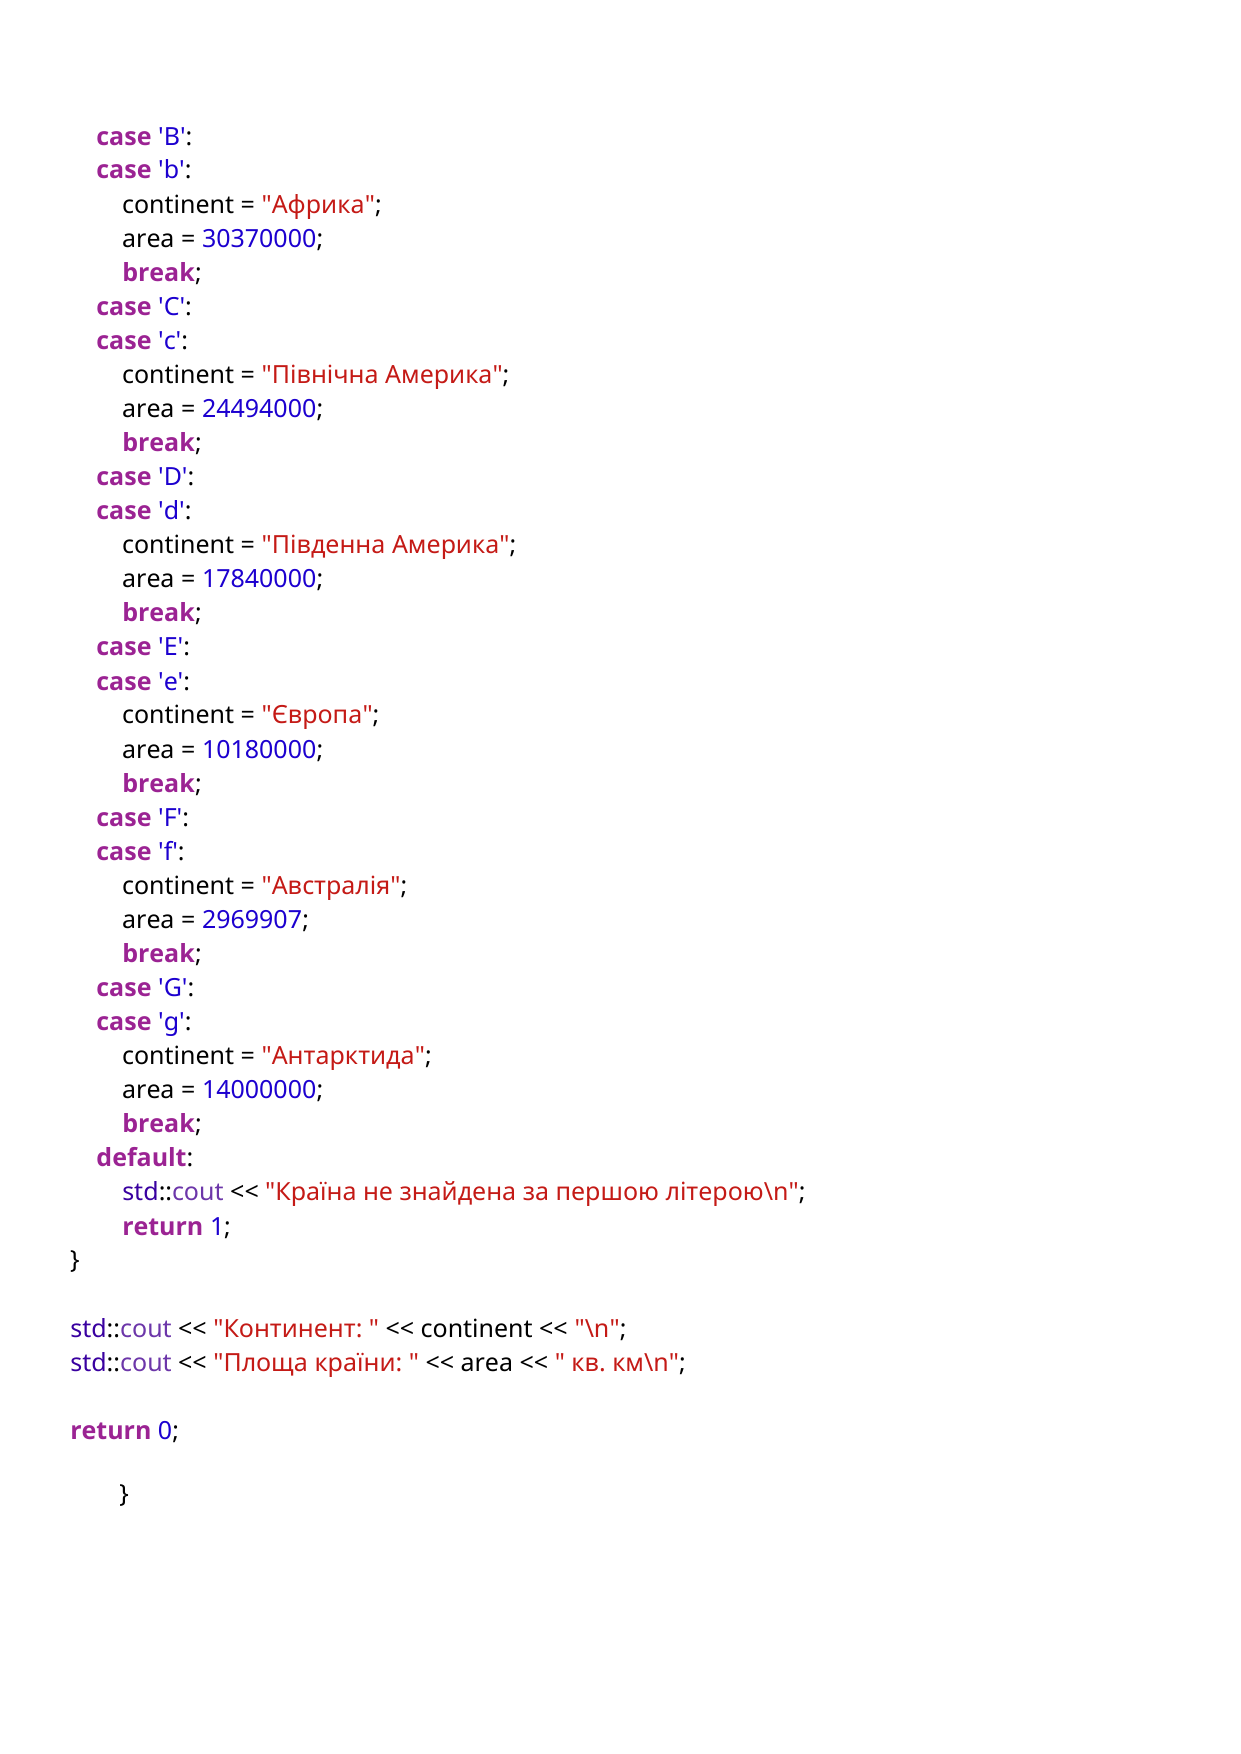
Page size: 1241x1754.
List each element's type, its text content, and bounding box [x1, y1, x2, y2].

text continent = "Північна Америка"; [44, 357, 1211, 391]
text } [119, 1476, 1211, 1510]
text break; [44, 595, 1211, 629]
text case 'G': [44, 970, 1211, 1004]
text area = 2969907; [44, 902, 1211, 936]
text case 'd': [44, 493, 1211, 527]
text case 'D': [44, 459, 1211, 493]
text break; [44, 1106, 1211, 1140]
text break; [44, 765, 1211, 799]
text continent = "Африка"; [44, 186, 1211, 220]
text case 'B': [44, 118, 1211, 152]
text return 0; [44, 1412, 1211, 1447]
text case 'f': [44, 833, 1211, 867]
text break; [44, 425, 1211, 459]
text continent = "Європа"; [44, 697, 1211, 731]
text area = 24494000; [44, 391, 1211, 425]
text continent = "Південна Америка"; [44, 527, 1211, 561]
text case 'E': [44, 629, 1211, 663]
text area = 17840000; [44, 561, 1211, 595]
text area = 30370000; [44, 220, 1211, 254]
text area = 14000000; [44, 1072, 1211, 1106]
text continent = "Антарктида"; [44, 1038, 1211, 1072]
text continent = "Австралія"; [44, 867, 1211, 902]
text case 'e': [44, 663, 1211, 697]
text default: [44, 1140, 1211, 1174]
text return 1; [44, 1208, 1211, 1242]
text break; [44, 936, 1211, 970]
text std::cout << "Континент: " << continent << "\n"; [44, 1310, 1211, 1344]
text case 'b': [44, 152, 1211, 186]
text std::cout << "Країна не знайдена за першою літерою\n"; [44, 1174, 1211, 1208]
text area = 10180000; [44, 731, 1211, 765]
text case 'F': [44, 799, 1211, 833]
text } [44, 1242, 1211, 1276]
text case 'C': [44, 288, 1211, 322]
text case 'g': [44, 1004, 1211, 1038]
text case 'c': [44, 322, 1211, 357]
text break; [44, 254, 1211, 288]
text std::cout << "Площа країни: " << area << " кв. км\n"; [44, 1344, 1211, 1378]
